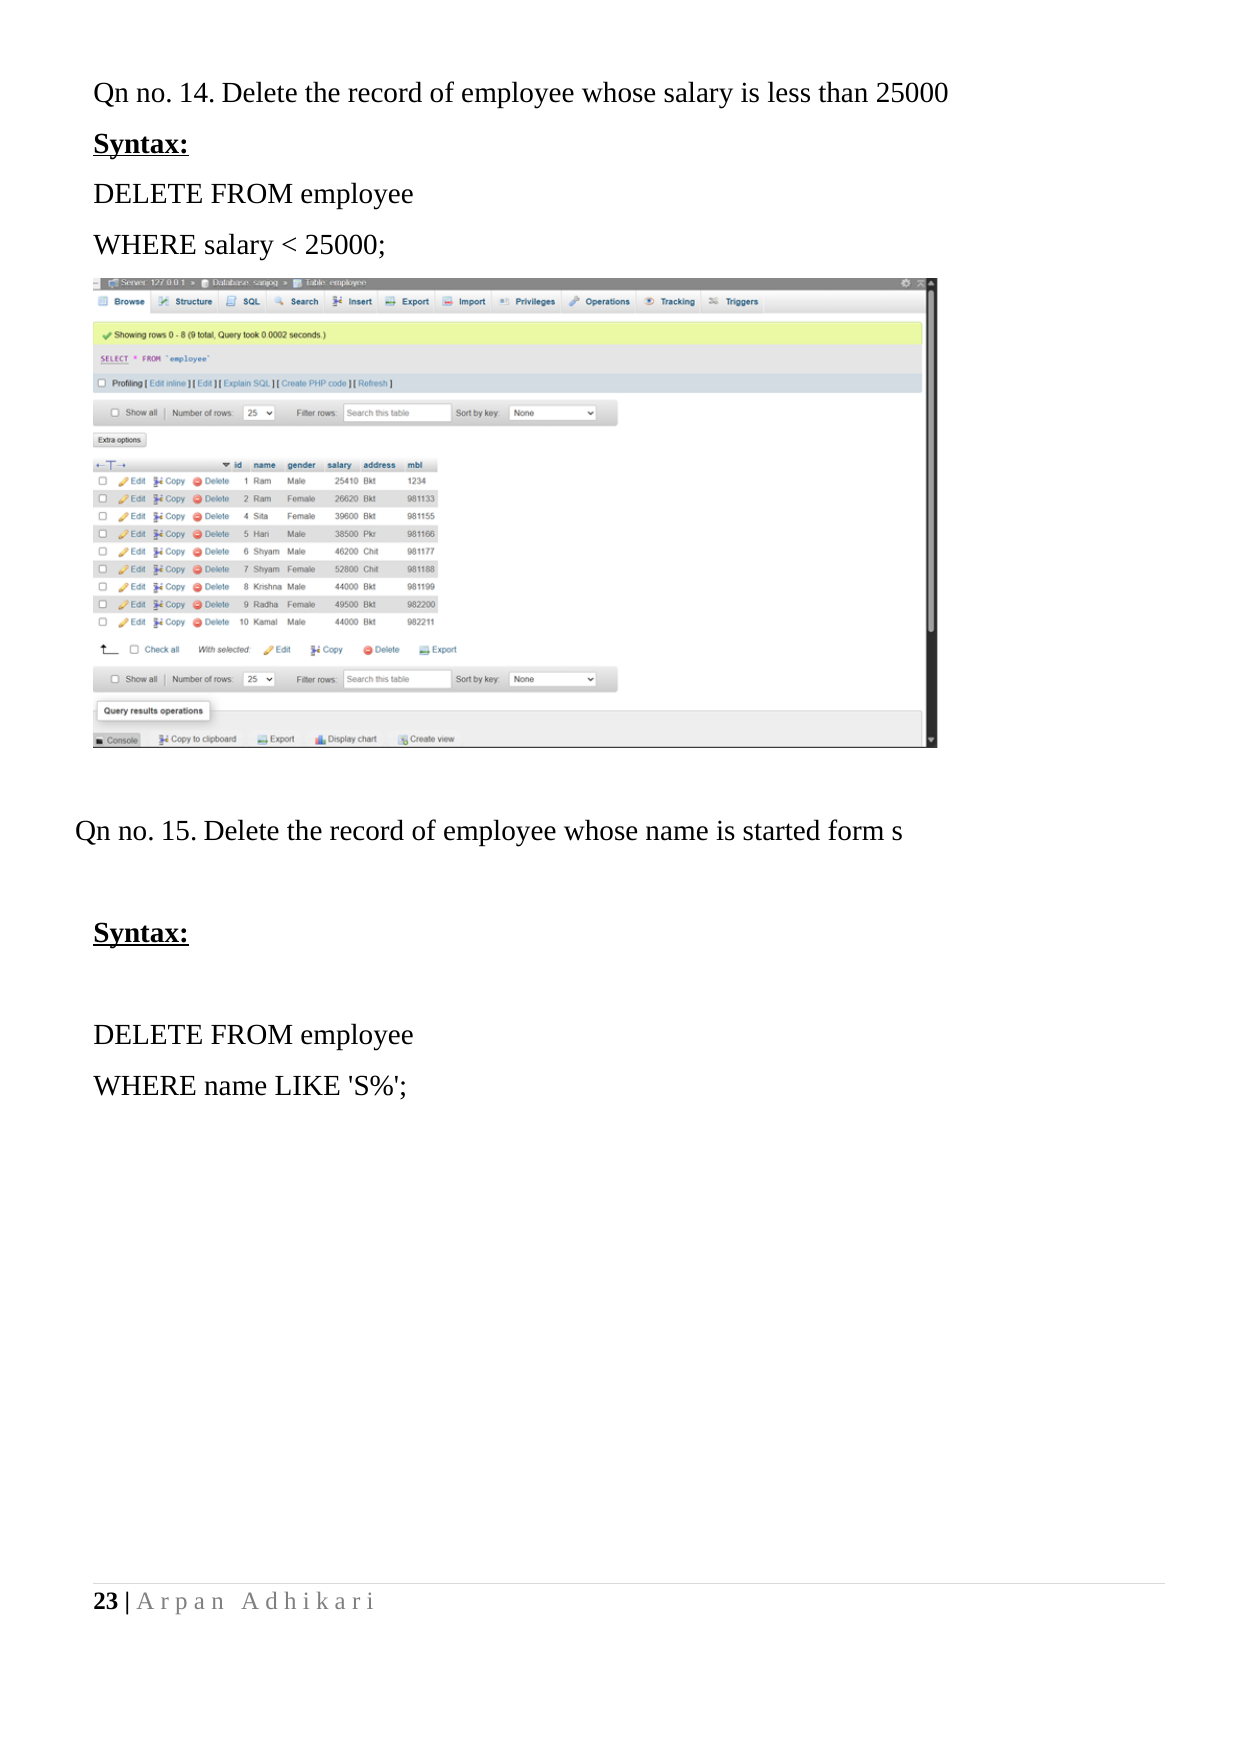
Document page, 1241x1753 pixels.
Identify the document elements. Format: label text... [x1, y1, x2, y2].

text Qn no. 14. Delete the record of employee whose salary is less than 25000 [93, 75, 1165, 108]
picture [93, 278, 938, 748]
text Qn no. 15. Delete the record of employee whose name is started form s [75, 813, 1165, 847]
text DELETE FROM employee [93, 1017, 1165, 1050]
text Syntax: [93, 126, 1165, 159]
text DELETE FROM employee [93, 177, 1165, 210]
text WHERE name LIKE 'S%'; [93, 1068, 1165, 1101]
text Syntax: [93, 915, 1165, 949]
text WHERE salary < 25000; [93, 227, 1165, 261]
